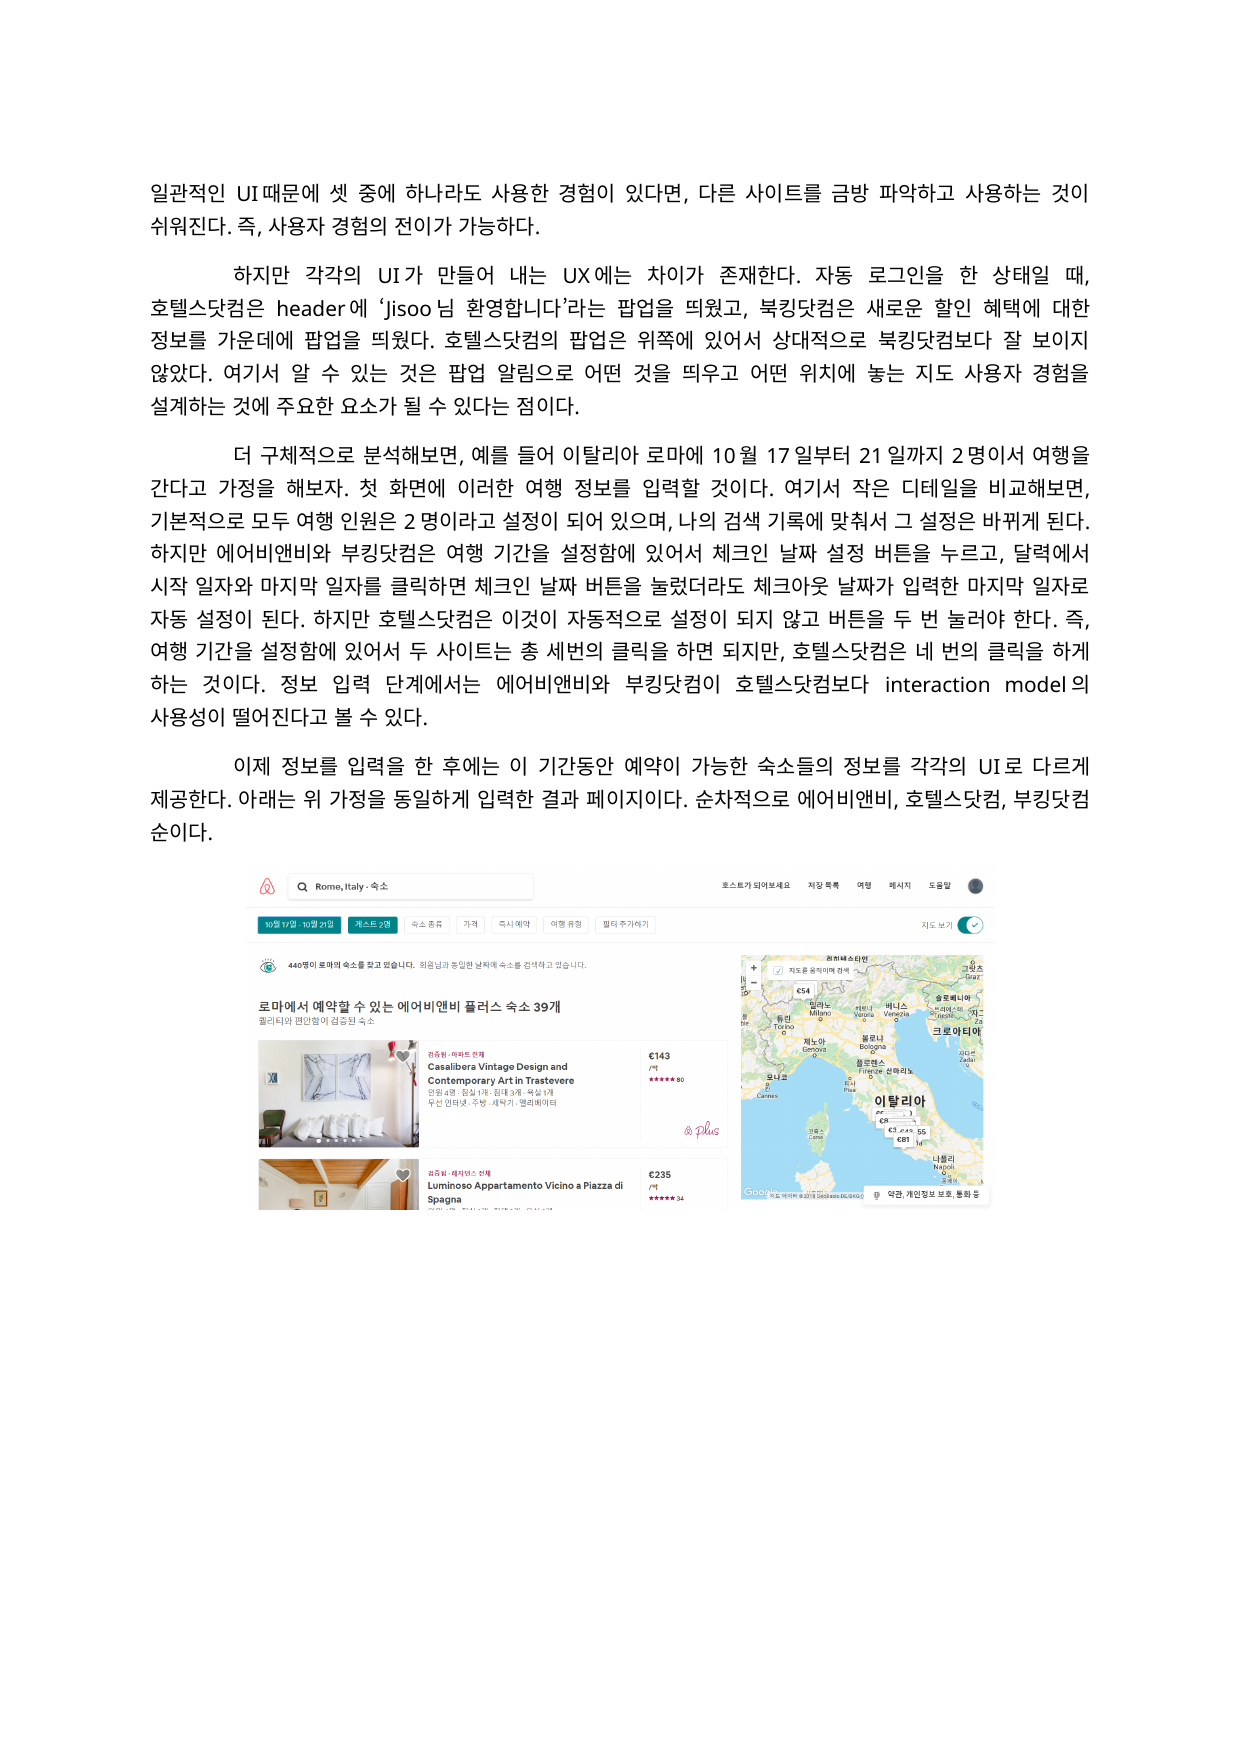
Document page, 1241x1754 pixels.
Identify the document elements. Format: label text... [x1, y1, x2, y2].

text 더 구체적으로 분석해보면, 예를 들어 이탈리아 로마에 10월 17일부터 21일까지 2명이서 여행을 간다고 가정을 해보자. 첫 화면에 이러한 여행 정보를 입력할 것이다. 여기서 작은 디테일을 비교해보면, 기본적으로 모두 여행 인원은 2명이라고 설정이 되어 있으며, 나의 검색 기록에 맞춰서 그 설정은 바뀌게 된다. 하지만 에어비앤비와 부킹닷컴은 여행 기간을 설정함에 있어서 체크인 날짜 설정 버튼을 누르고, 달력에서 시작 일자와 마지막 일자를 클릭하면 체크인 날짜 버튼을 눌렀더라도 체크아웃 날짜가 입력한 마지막 일자로 자동 설정이 된다. 하지만 호텔스닷컴은 이것이 자동적으로 설정이 되지 않고 버튼을 두 번 눌러야 한다. 즉, 여행 기간을 설정함에 있어서 두 사이트는 총 세번의 클릭을 하면 되지만, 호텔스닷컴은 네 번의 클릭을 하게 하는 것이다. 정보 입력 단계에서는 에어비앤비와 부킹닷컴이 호텔스닷컴보다 interaction model의 사용성이 떨어진다고 볼 수 있다. [150, 439, 1090, 731]
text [150, 177, 1090, 240]
picture [245, 865, 995, 1210]
text 이제 정보를 입력을 한 후에는 이 기간동안 예약이 가능한 숙소들의 정보를 각각의 UI로 다르게 제공한다. 아래는 위 가정을 동일하게 입력한 결과 페이지이다. 순차적으로 에어비앤비, 호텔스닷컴, 부킹닷컴 순이다. [150, 750, 1090, 846]
text 하지만 각각의 UI가 만들어 내는 UX에는 차이가 존재한다. 자동 로그인을 한 상태일 때,호텔스닷컴은 header에 ‘Jisoo님 환영합니다’라는 팝업을 띄웠고, 북킹닷컴은 새로운 할인 혜택에 대한 정보를 가운데에 팝업을 띄웠다. 호텔스닷컴의 팝업은 위쪽에 있어서 상대적으로 북킹닷컴보다 잘 보이지 않았다. 여기서 알 수 있는 것은 팝업 알림으로 어떤 것을 띄우고 어떤 위치에 놓는 지도 사용자 경험을 설계하는 것에 주요한 요소가 될 수 있다는 점이다. [150, 259, 1090, 420]
